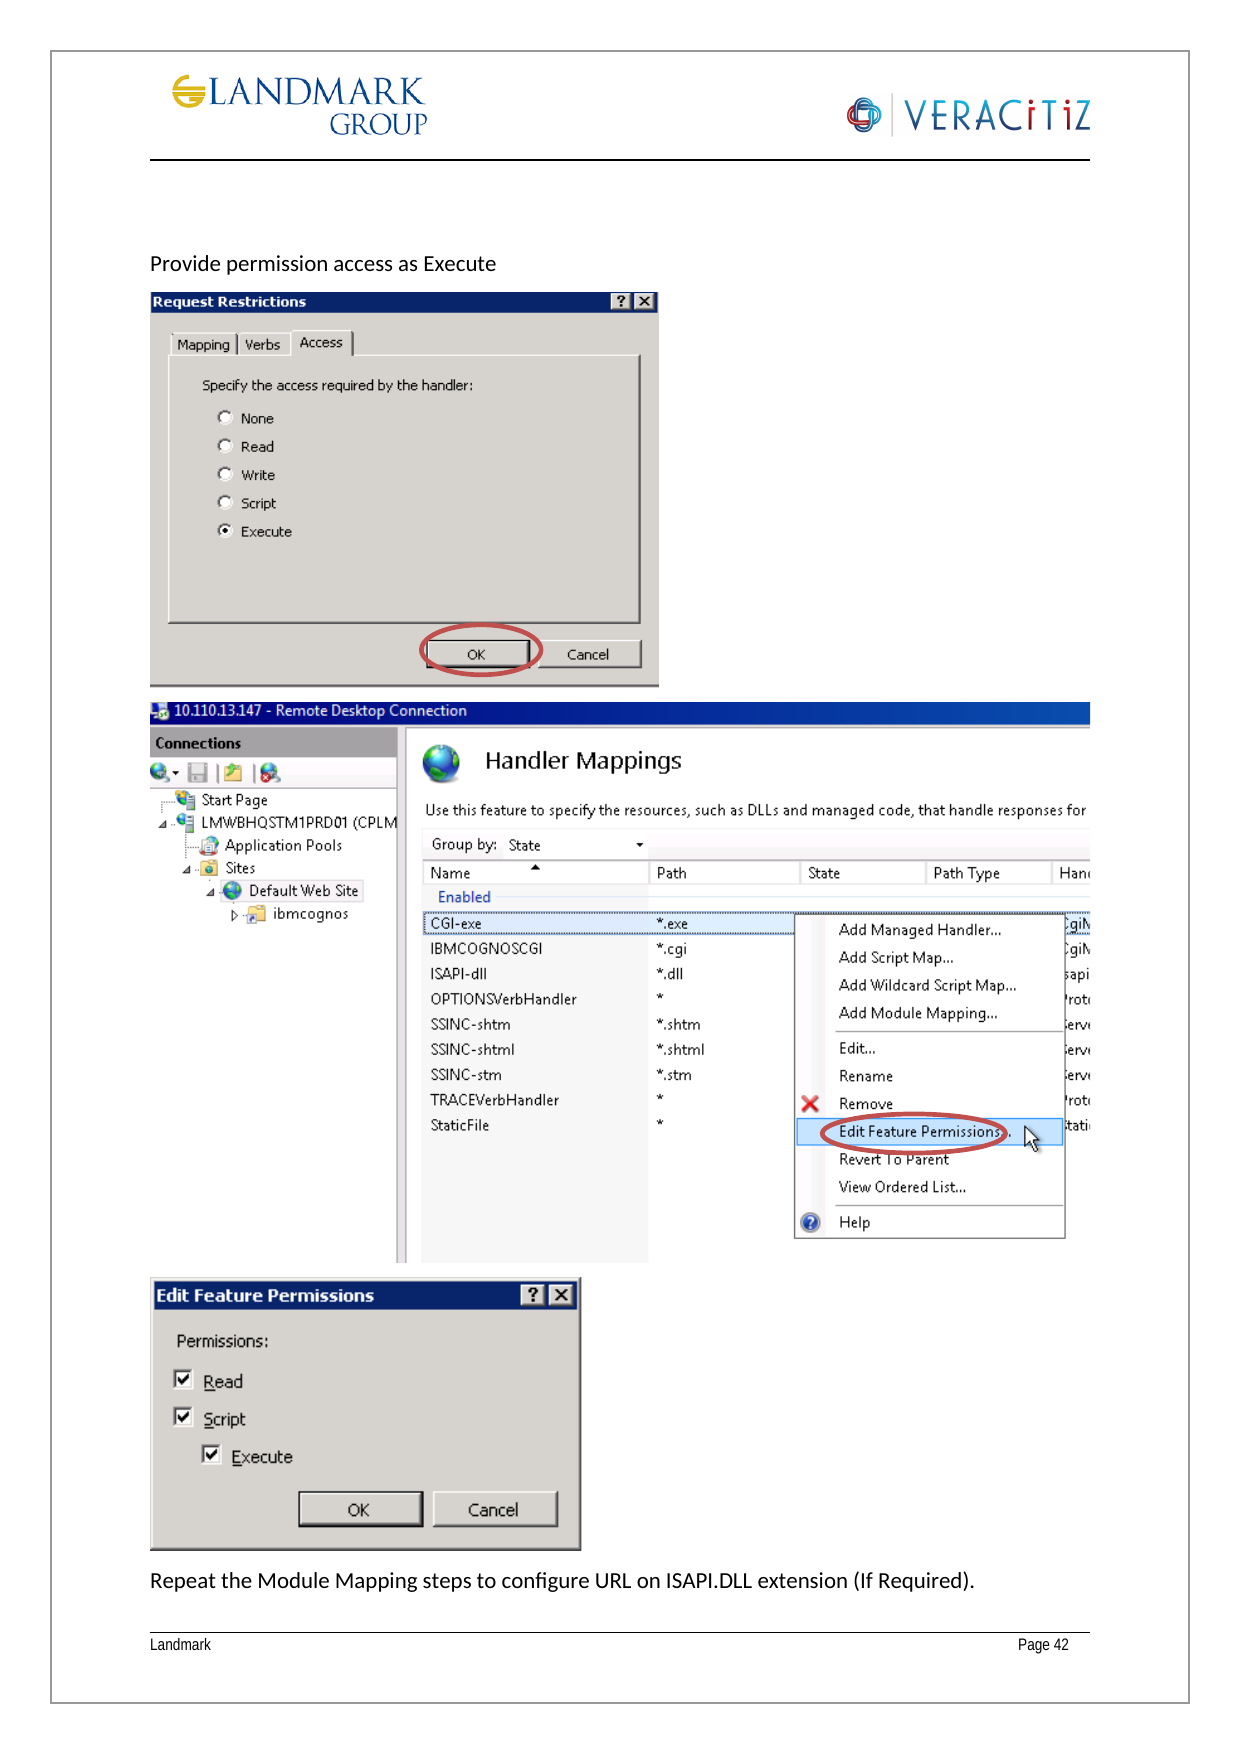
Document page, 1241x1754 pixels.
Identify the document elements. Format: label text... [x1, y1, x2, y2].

picture [150, 1277, 582, 1551]
text Provide permission access as Execute [150, 249, 1090, 277]
picture [150, 292, 659, 688]
picture [150, 702, 1091, 1263]
text Repeat the Module Mapping steps to configure URL on ISAPI.DLL extension (If Required). [150, 1566, 1090, 1594]
picture [171, 73, 429, 137]
picture [846, 93, 1091, 137]
